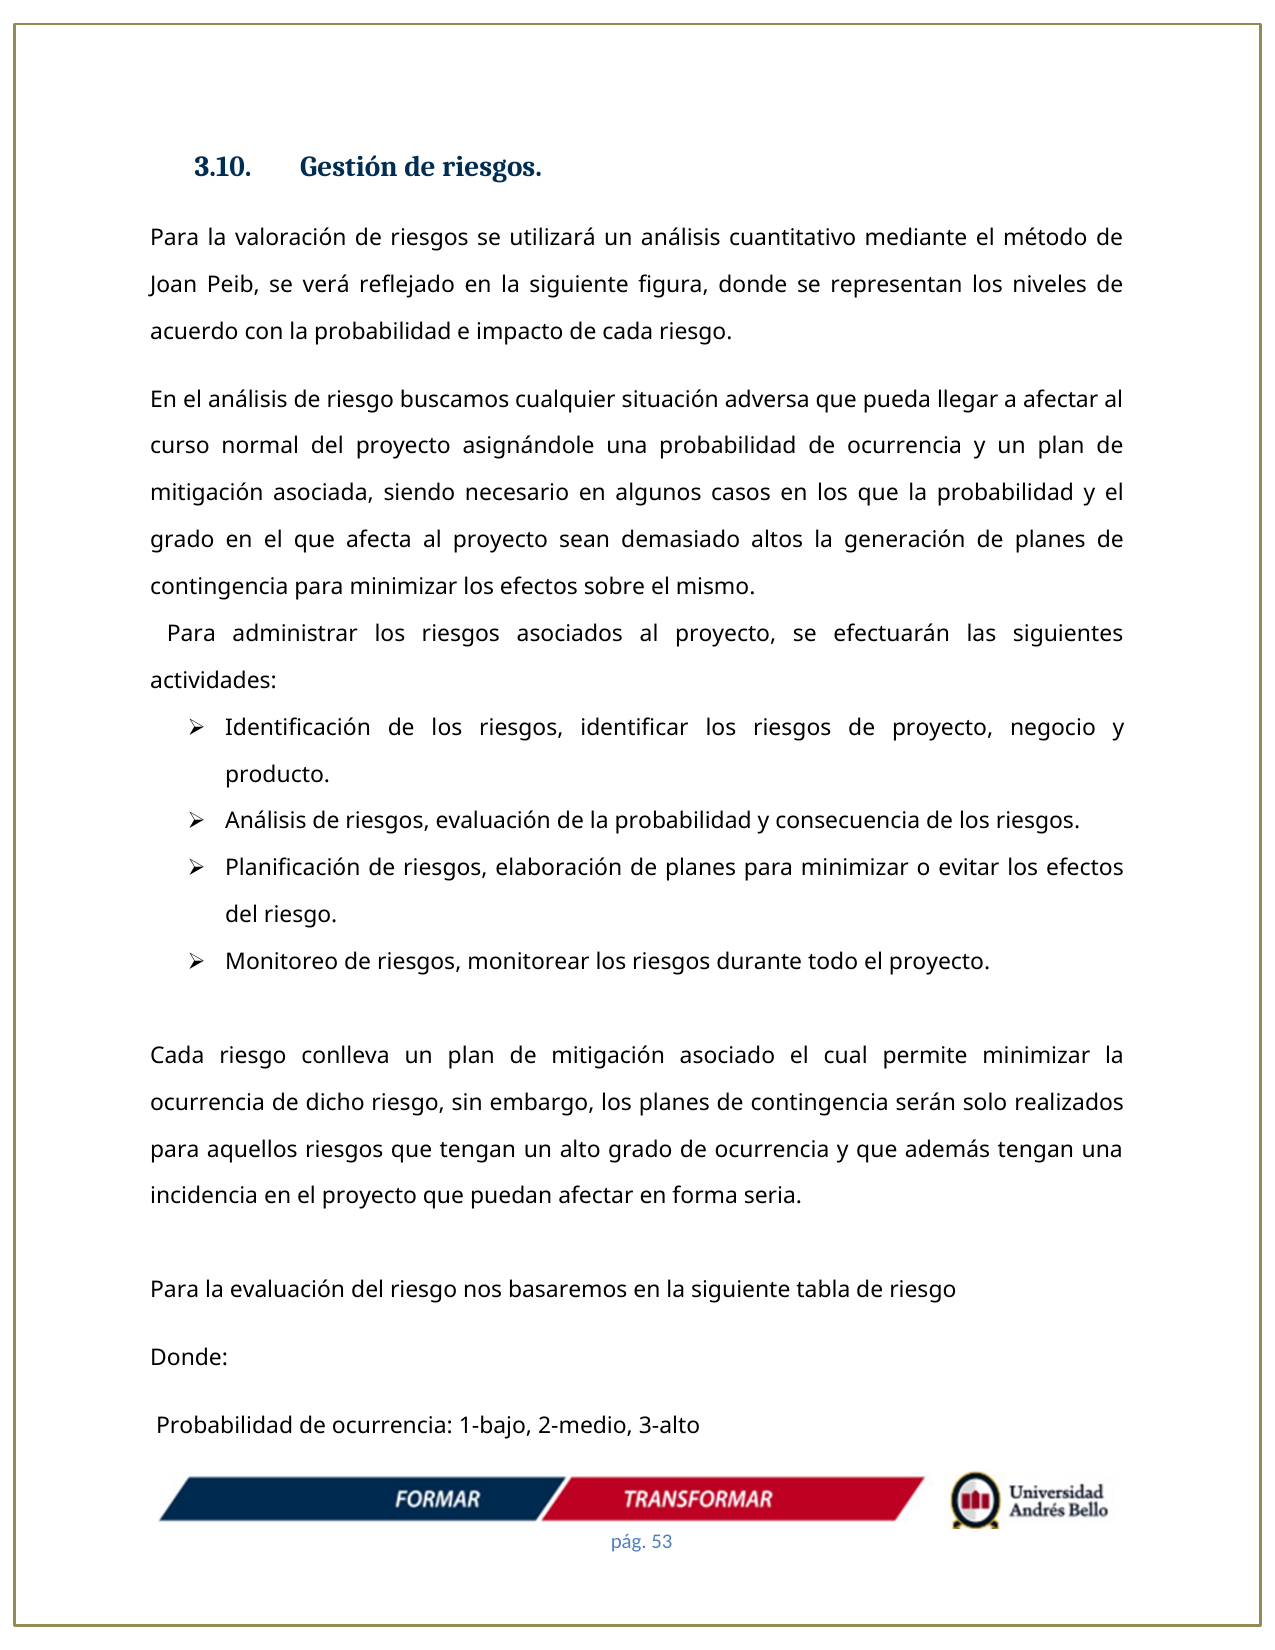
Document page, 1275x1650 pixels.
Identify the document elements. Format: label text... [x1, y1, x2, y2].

text Cada riesgo conlleva un plan de mitigación asociado el cual permite minimizar la ocurrencia de dicho riesgo, sin embargo, los planes de contingencia serán solo realizados para aquellos riesgos que tengan un alto grado de ocurrencia y que además tengan una incidencia en el proyecto que puedan afectar en forma seria. [150, 1039, 1125, 1211]
text En el análisis de riesgo buscamos cualquier situación adversa que pueda llegar a afectar al curso normal del proyecto asignándole una probabilidad de ocurrencia y un plan de mitigación asociada, siendo necesario en algunos casos en los que la probabilidad y el grado en el que afecta al proyecto sean demasiado altos la generación de planes de contingencia para minimizar los efectos sobre el mismo. [150, 383, 1125, 601]
list Monitoreo de riesgos, monitorear los riesgos durante todo el proyecto. [187, 945, 1125, 976]
list Análisis de riesgos, evaluación de la probabilidad y consecuencia de los riesgos. [187, 804, 1125, 836]
text Para la valoración de riesgos se utilizará un análisis cuantitativo mediante el método de Joan Peib, se verá reflejado en la siguiente figura, donde se representan los niveles de acuerdo con la probabilidad e impacto de cada riesgo. [150, 221, 1125, 346]
text Para administrar los riesgos asociados al proyecto, se efectuarán las siguientes actividades: [150, 617, 1125, 695]
subtitle Gestión de riesgos. [194, 150, 1125, 183]
text Donde: [150, 1341, 1125, 1372]
picture [157, 1468, 1133, 1529]
list Planificación de riesgos, elaboración de planes para minimizar o evitar los efectos del riesgo. [187, 851, 1125, 929]
list Identificación de los riesgos, identificar los riesgos de proyecto, negocio y producto. [187, 711, 1125, 789]
text Para la evaluación del riesgo nos basaremos en la siguiente tabla de riesgo [150, 1273, 1125, 1304]
text Probabilidad de ocurrencia: 1-bajo, 2-medio, 3-alto [150, 1409, 1125, 1440]
